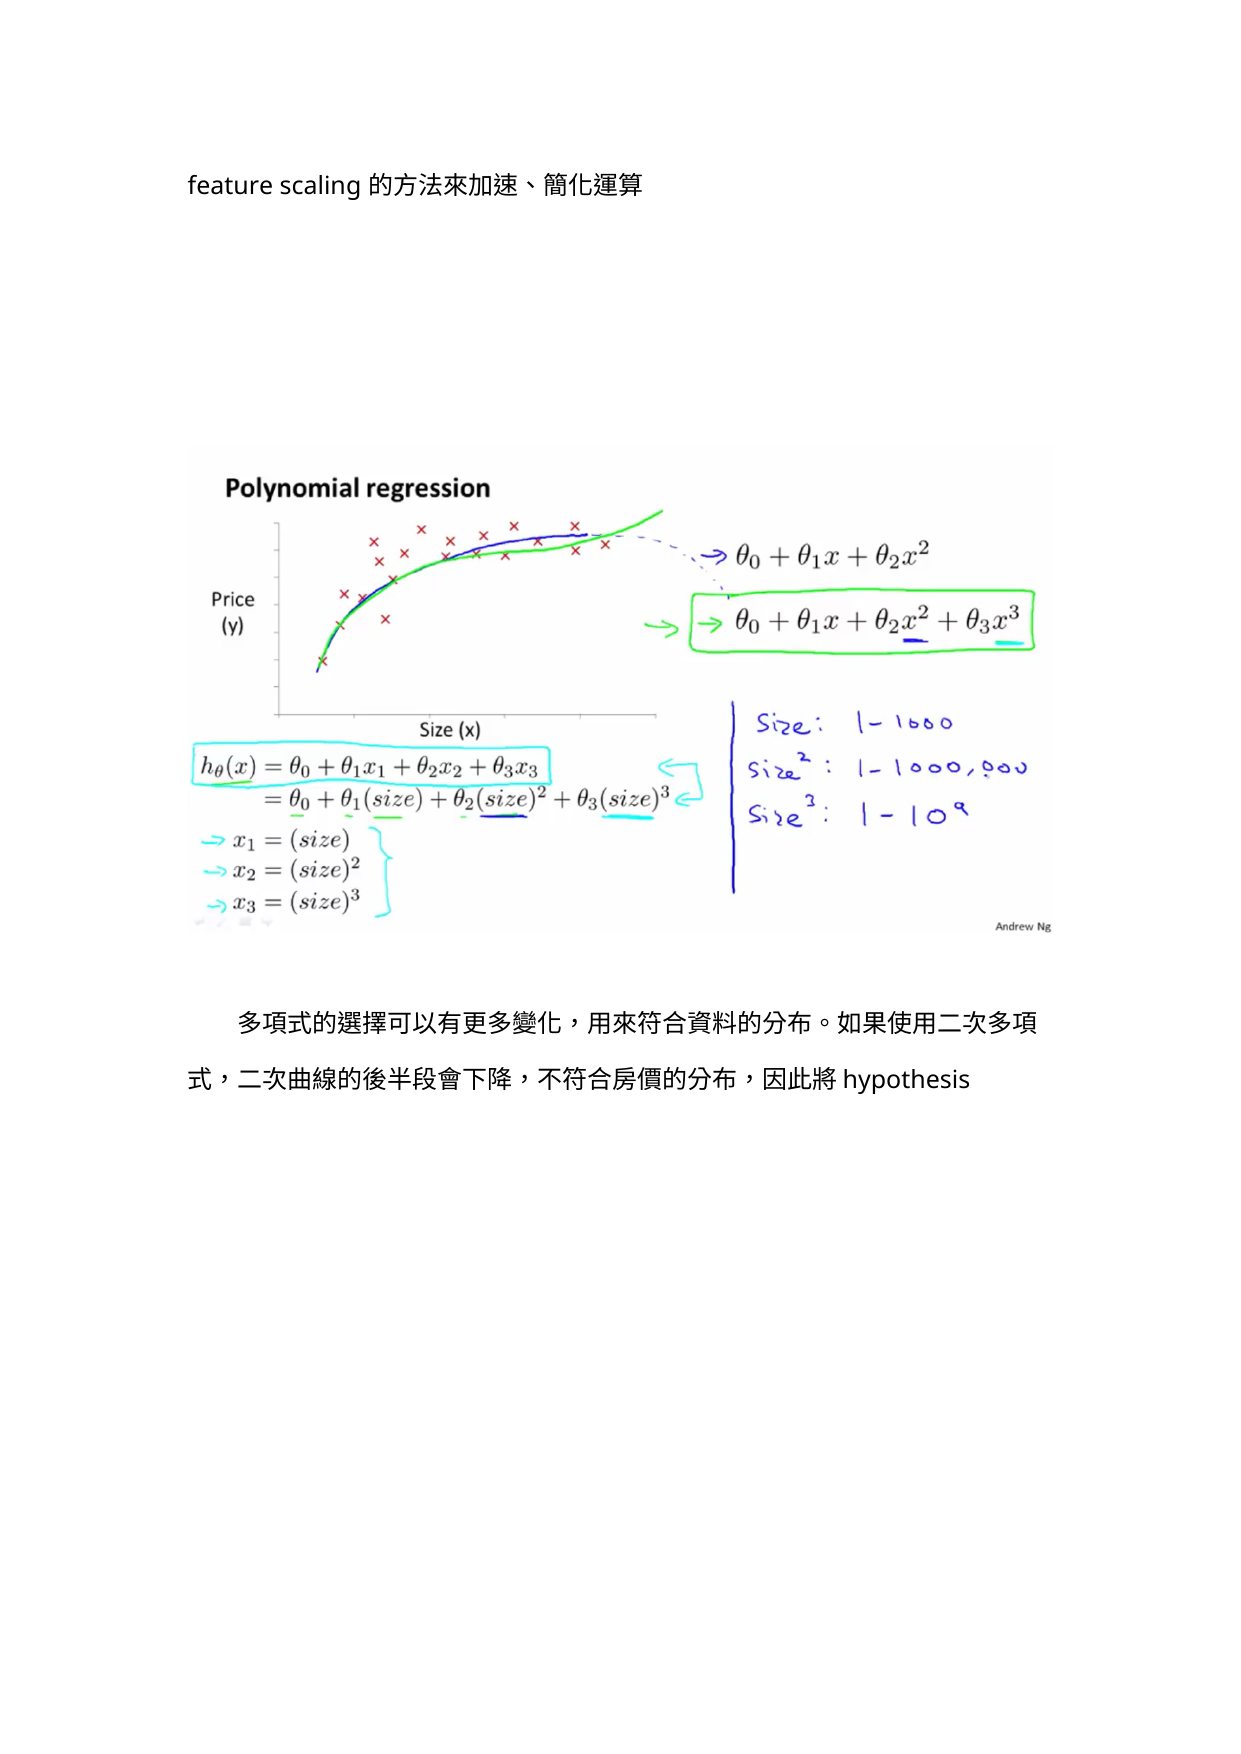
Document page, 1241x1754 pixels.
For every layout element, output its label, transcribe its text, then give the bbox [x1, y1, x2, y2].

picture [187, 445, 1053, 933]
text Polynomial regression : 當資料分布無法用直線來模擬時，可以使用多項式回歸，將hypothesis function設定為高次方多項式，並使用變數代換以及feature scaling 的方法來加速、簡化運算 [187, 164, 1053, 445]
text 多項式的選擇可以有更多變化，用來符合資料的分布。如果使用二次多項式，二次曲線的後半段會下降，不符合房價的分布，因此將hypothesis function改良，讓圖形和資料分布更加符合 [187, 1003, 1053, 1097]
